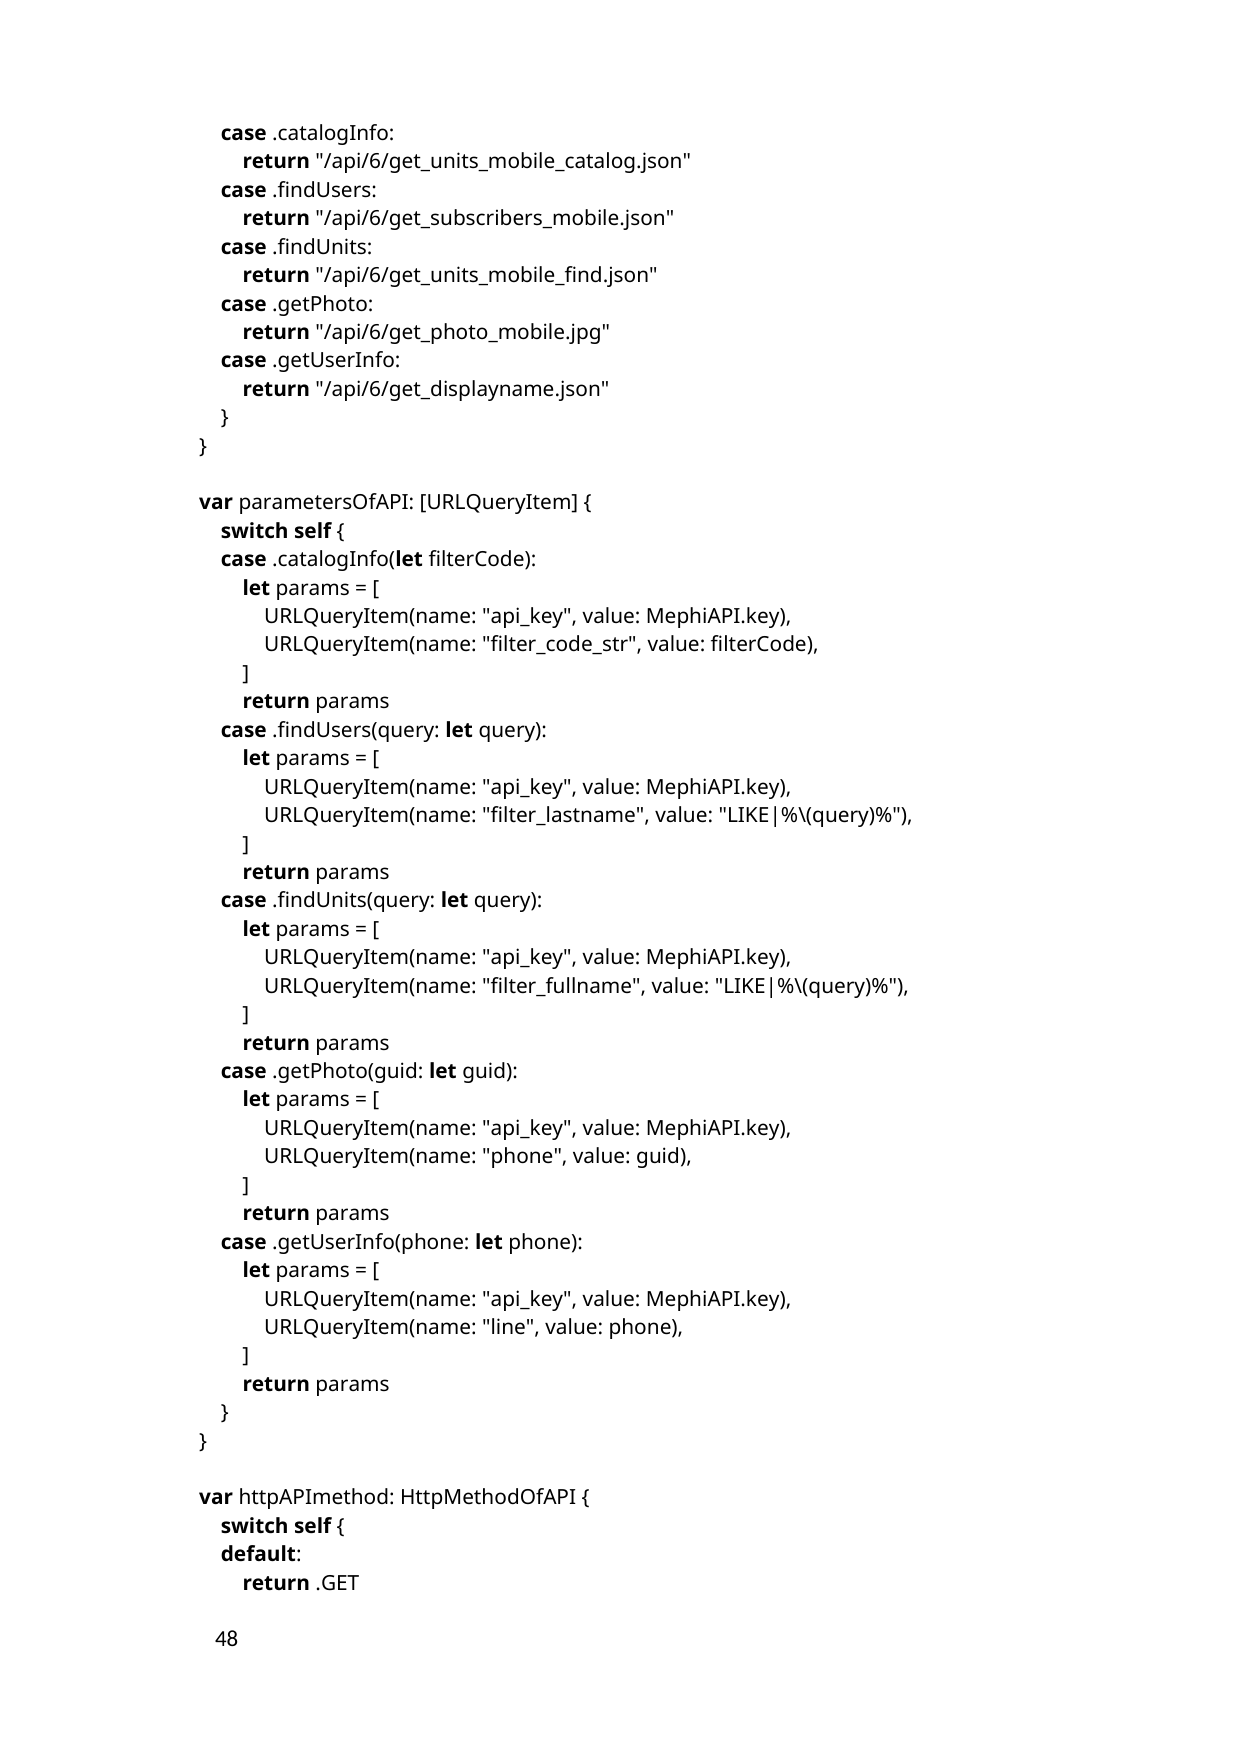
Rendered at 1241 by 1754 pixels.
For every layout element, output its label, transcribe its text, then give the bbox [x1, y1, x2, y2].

text default: [177, 1539, 1152, 1568]
text let params = [ [177, 743, 1152, 772]
text return params [177, 857, 1152, 886]
text case .findUsers: [177, 175, 1152, 203]
text return params [177, 1198, 1152, 1227]
text } [177, 431, 1152, 459]
text case .findUsers(query: let query): [177, 715, 1152, 743]
text ] [177, 1341, 1152, 1369]
text return params [177, 1028, 1152, 1056]
text var parametersOfAPI: [URLQueryItem] { [177, 487, 1152, 516]
text let params = [ [177, 1084, 1152, 1113]
text return params [177, 1369, 1152, 1397]
text return "/api/6/get_units_mobile_catalog.json" [177, 147, 1152, 175]
text let params = [ [177, 914, 1152, 942]
text case .getUserInfo(phone: let phone): [177, 1227, 1152, 1255]
text case .getUserInfo: [177, 346, 1152, 374]
text URLQueryItem(name: "api_key", value: MephiAPI.key), [177, 772, 1152, 800]
text let params = [ [177, 1255, 1152, 1284]
text case .catalogInfo: [177, 118, 1152, 147]
text case .getPhoto: [177, 289, 1152, 317]
text return "/api/6/get_units_mobile_find.json" [177, 260, 1152, 289]
text return .GET [177, 1568, 1152, 1596]
text URLQueryItem(name: "phone", value: guid), [177, 1141, 1152, 1170]
text ] [177, 829, 1152, 857]
text return "/api/6/get_displayname.json" [177, 374, 1152, 402]
text case .catalogInfo(let filterCode): [177, 544, 1152, 573]
text ] [177, 999, 1152, 1028]
text switch self { [177, 1511, 1152, 1539]
text URLQueryItem(name: "filter_code_str", value: filterCode), [177, 629, 1152, 658]
text return params [177, 686, 1152, 715]
text } [177, 402, 1152, 431]
text return "/api/6/get_photo_mobile.jpg" [177, 317, 1152, 346]
text var httpAPImethod: HttpMethodOfAPI { [177, 1482, 1152, 1511]
text URLQueryItem(name: "api_key", value: MephiAPI.key), [177, 1284, 1152, 1312]
text URLQueryItem(name: "api_key", value: MephiAPI.key), [177, 601, 1152, 629]
text } [177, 1426, 1152, 1454]
text case .getPhoto(guid: let guid): [177, 1056, 1152, 1084]
text } [177, 1397, 1152, 1426]
text URLQueryItem(name: "filter_fullname", value: "LIKE|%\(query)%"), [177, 971, 1152, 999]
text ] [177, 658, 1152, 686]
text URLQueryItem(name: "line", value: phone), [177, 1312, 1152, 1341]
text ] [177, 1170, 1152, 1198]
text URLQueryItem(name: "api_key", value: MephiAPI.key), [177, 942, 1152, 971]
text case .findUnits(query: let query): [177, 886, 1152, 914]
text URLQueryItem(name: "filter_lastname", value: "LIKE|%\(query)%"), [177, 800, 1152, 829]
text URLQueryItem(name: "api_key", value: MephiAPI.key), [177, 1113, 1152, 1141]
text switch self { [177, 516, 1152, 544]
text return "/api/6/get_subscribers_mobile.json" [177, 203, 1152, 232]
text case .findUnits: [177, 232, 1152, 260]
text let params = [ [177, 573, 1152, 601]
